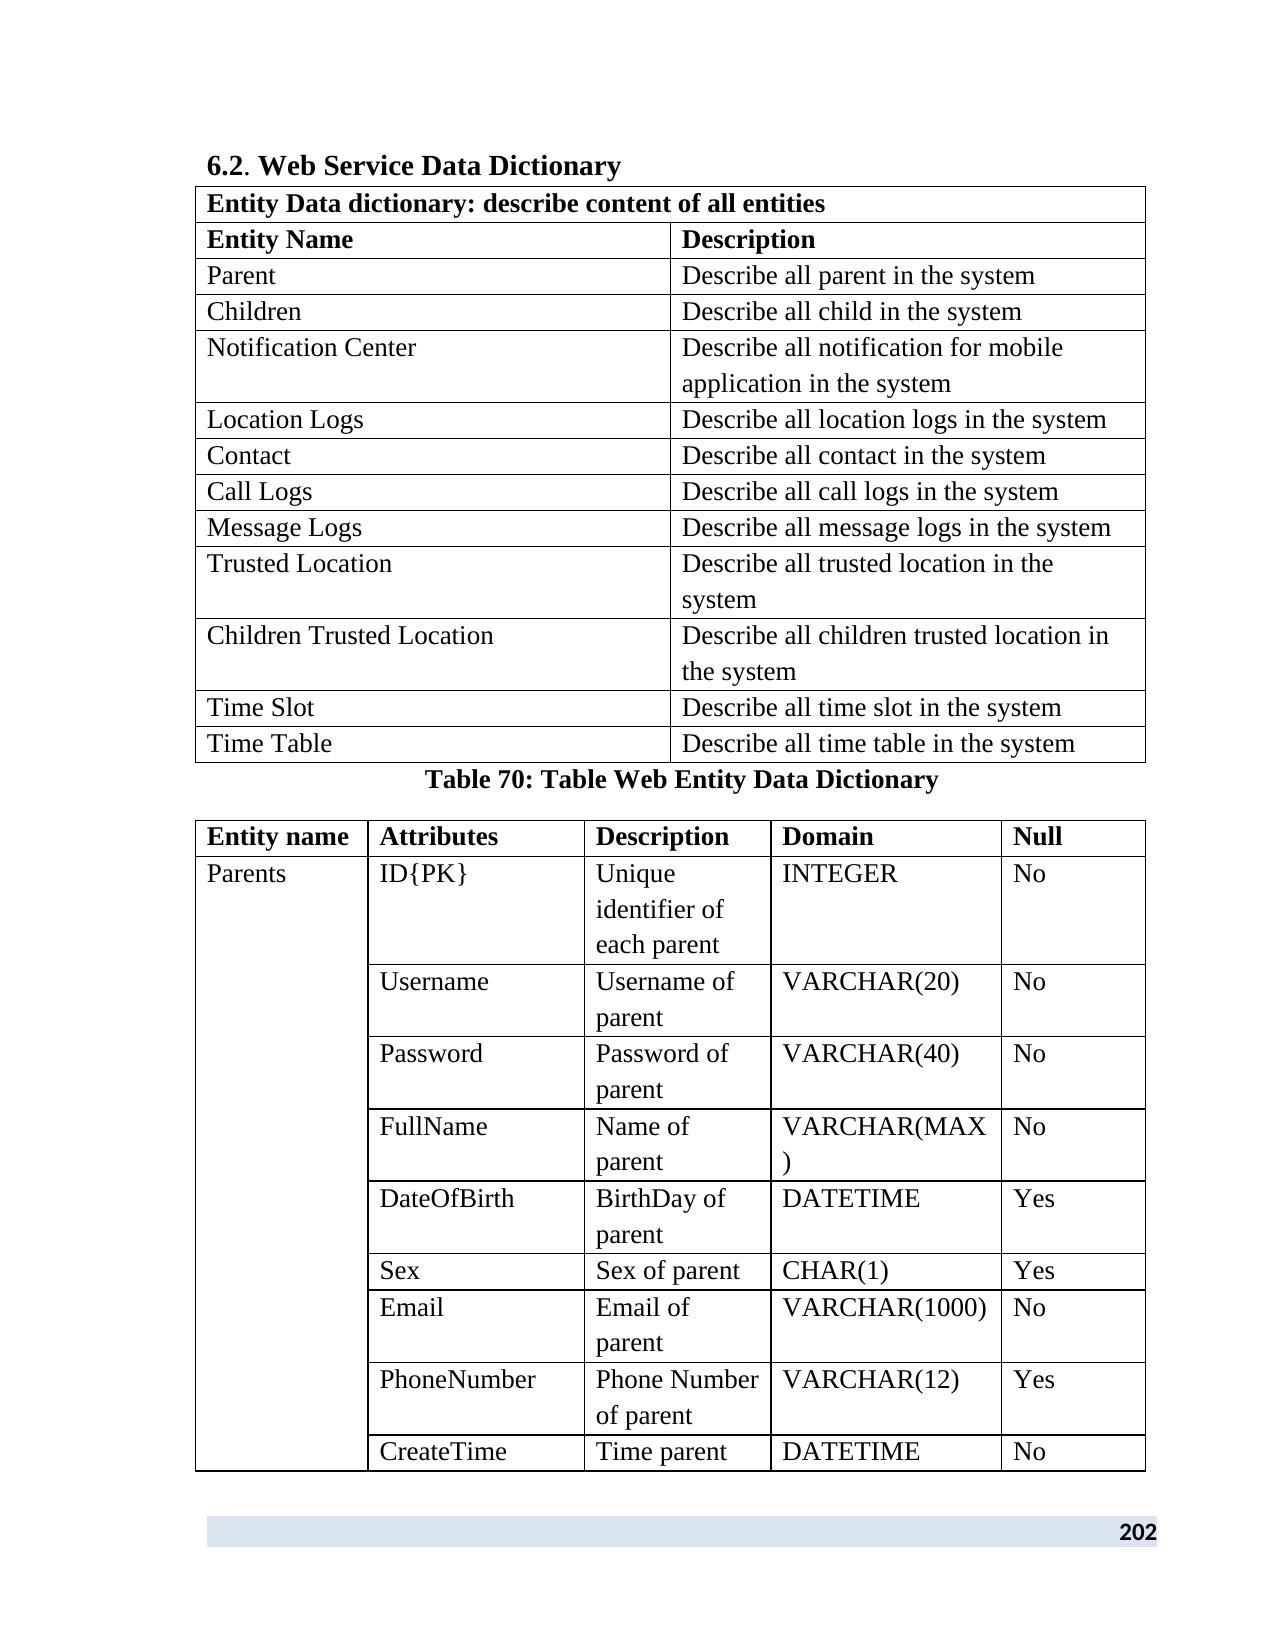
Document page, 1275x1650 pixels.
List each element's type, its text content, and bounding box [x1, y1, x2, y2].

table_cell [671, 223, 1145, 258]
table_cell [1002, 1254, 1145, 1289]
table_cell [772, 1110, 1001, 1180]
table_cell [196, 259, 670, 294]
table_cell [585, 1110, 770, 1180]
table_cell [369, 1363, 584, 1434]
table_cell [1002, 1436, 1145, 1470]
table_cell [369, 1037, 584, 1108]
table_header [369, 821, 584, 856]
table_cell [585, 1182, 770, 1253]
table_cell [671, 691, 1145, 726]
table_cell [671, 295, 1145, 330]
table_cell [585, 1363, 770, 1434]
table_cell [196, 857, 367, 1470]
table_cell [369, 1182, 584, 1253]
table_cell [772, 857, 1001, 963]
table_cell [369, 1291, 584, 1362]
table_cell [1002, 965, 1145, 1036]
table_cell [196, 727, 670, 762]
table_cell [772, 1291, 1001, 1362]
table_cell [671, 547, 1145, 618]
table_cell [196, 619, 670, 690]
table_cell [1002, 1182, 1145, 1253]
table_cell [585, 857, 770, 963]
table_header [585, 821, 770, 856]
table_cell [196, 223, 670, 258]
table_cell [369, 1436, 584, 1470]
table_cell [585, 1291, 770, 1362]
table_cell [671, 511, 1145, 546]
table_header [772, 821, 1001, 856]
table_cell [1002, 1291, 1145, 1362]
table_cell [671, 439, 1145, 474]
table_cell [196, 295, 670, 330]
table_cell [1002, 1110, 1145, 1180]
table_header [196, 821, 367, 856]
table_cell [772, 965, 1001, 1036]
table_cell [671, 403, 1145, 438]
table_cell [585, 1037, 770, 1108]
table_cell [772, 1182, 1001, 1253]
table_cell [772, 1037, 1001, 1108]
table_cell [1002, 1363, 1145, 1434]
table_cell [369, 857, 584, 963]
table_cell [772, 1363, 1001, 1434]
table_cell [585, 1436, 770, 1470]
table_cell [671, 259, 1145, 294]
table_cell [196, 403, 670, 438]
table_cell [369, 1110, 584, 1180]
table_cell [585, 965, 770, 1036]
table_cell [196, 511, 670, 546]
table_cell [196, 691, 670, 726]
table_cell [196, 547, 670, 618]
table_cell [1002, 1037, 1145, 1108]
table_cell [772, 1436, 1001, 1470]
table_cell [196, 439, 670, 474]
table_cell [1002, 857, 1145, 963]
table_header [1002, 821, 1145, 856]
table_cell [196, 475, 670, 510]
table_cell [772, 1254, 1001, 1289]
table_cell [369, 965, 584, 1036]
subtitle 6.2. Web Service Data Dictionary [207, 148, 1157, 181]
text Table 70: Table Web Entity Data Dictionary [207, 763, 1157, 794]
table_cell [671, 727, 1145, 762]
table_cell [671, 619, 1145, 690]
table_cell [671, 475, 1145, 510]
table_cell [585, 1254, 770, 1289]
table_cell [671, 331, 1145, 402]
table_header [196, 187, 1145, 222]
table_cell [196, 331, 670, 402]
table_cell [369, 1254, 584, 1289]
